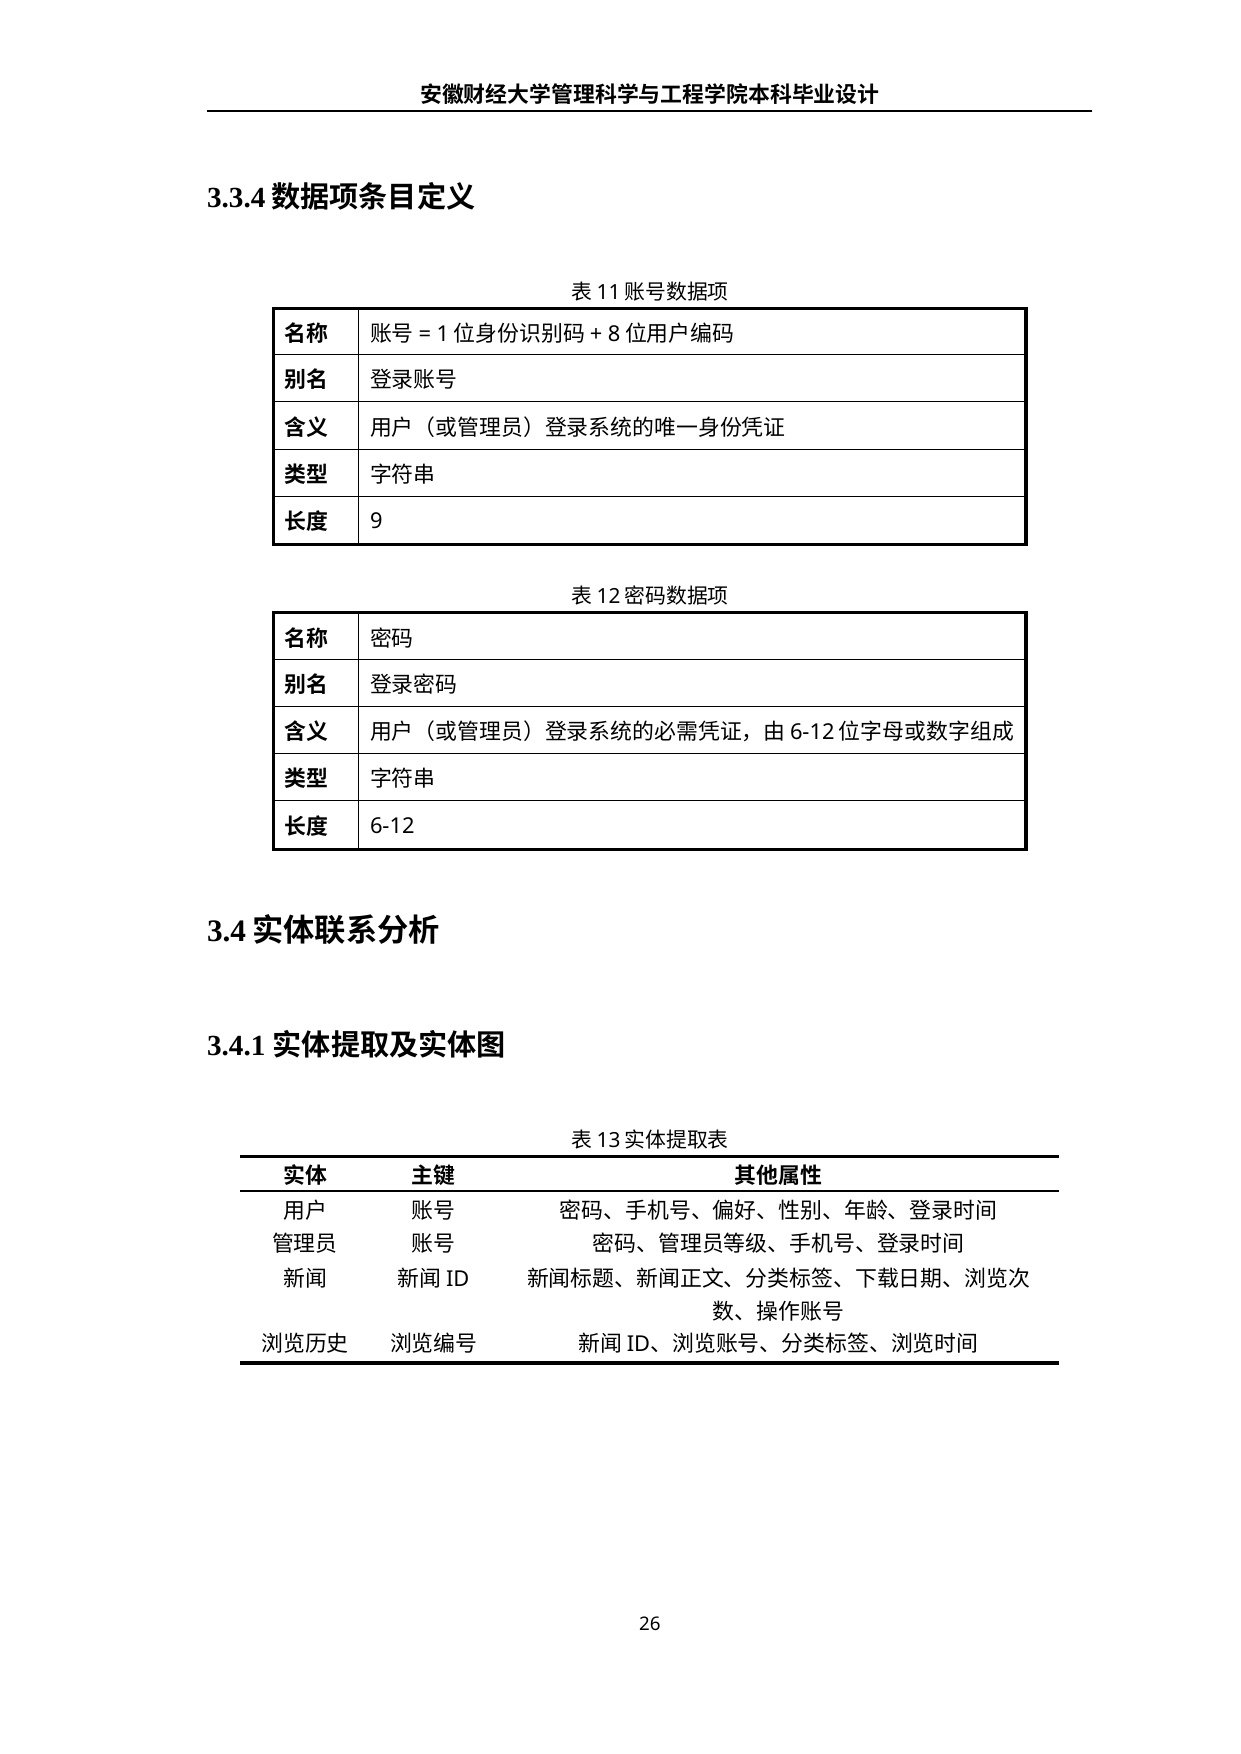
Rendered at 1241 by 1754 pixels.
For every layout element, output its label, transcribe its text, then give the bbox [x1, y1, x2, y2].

table_header 其他属性 [498, 1158, 1059, 1190]
table_cell 9 [359, 497, 1024, 543]
table_cell 含义 [275, 402, 358, 448]
table_header 实体 [240, 1158, 369, 1190]
table_header 密码 [359, 614, 1024, 658]
table_header 主键 [369, 1158, 498, 1190]
table_cell 长度 [275, 497, 358, 543]
table_cell 别名 [275, 355, 358, 401]
subtitle 3.3.4数据项条目定义 [207, 162, 1092, 227]
table_header 名称 [275, 614, 358, 658]
table_cell 别名 [275, 660, 358, 706]
table_cell 6-12 [359, 801, 1024, 848]
table_cell 字符串 [359, 754, 1024, 800]
table_cell 新闻ID、浏览账号、分类标签、浏览时间 [498, 1326, 1059, 1361]
text 表 11账号数据项 [207, 274, 1092, 307]
table_cell 登录密码 [359, 660, 1024, 706]
table_cell 含义 [275, 707, 358, 753]
table_cell 类型 [275, 450, 358, 496]
table_cell 新闻ID [369, 1261, 498, 1326]
table_cell 新闻 [240, 1261, 369, 1326]
table_cell 用户 [240, 1192, 369, 1226]
table_cell 字符串 [359, 450, 1024, 496]
subtitle 3.4实体联系分析 [207, 896, 1092, 961]
table_cell 浏览历史 [240, 1326, 369, 1361]
table_cell 浏览编号 [369, 1326, 498, 1361]
text 表 13实体提取表 [207, 1122, 1092, 1154]
table_cell 长度 [275, 801, 358, 848]
table_cell 管理员 [240, 1226, 369, 1261]
table_cell 密码、手机号、偏好、性别、年龄、登录时间 [498, 1192, 1059, 1226]
table_cell 用户（或管理员）登录系统的必需凭证，由6-12位字母或数字组成 [359, 707, 1024, 753]
table_cell 账号 [369, 1192, 498, 1226]
table_cell 账号 [369, 1226, 498, 1261]
table_cell 用户（或管理员）登录系统的唯一身份凭证 [359, 402, 1024, 448]
table_cell 密码、管理员等级、手机号、登录时间 [498, 1226, 1059, 1261]
table_header 账号 = 1位身份识别码 + 8位用户编码 [359, 310, 1024, 354]
table_cell 登录账号 [359, 355, 1024, 401]
text 表 12密码数据项 [207, 579, 1092, 611]
table_header 名称 [275, 310, 358, 354]
subtitle 3.4.1 实体提取及实体图 [207, 1010, 1092, 1075]
table_cell 新闻标题、新闻正文、分类标签、下载日期、浏览次数、操作账号 [498, 1261, 1059, 1326]
table_cell 类型 [275, 754, 358, 800]
